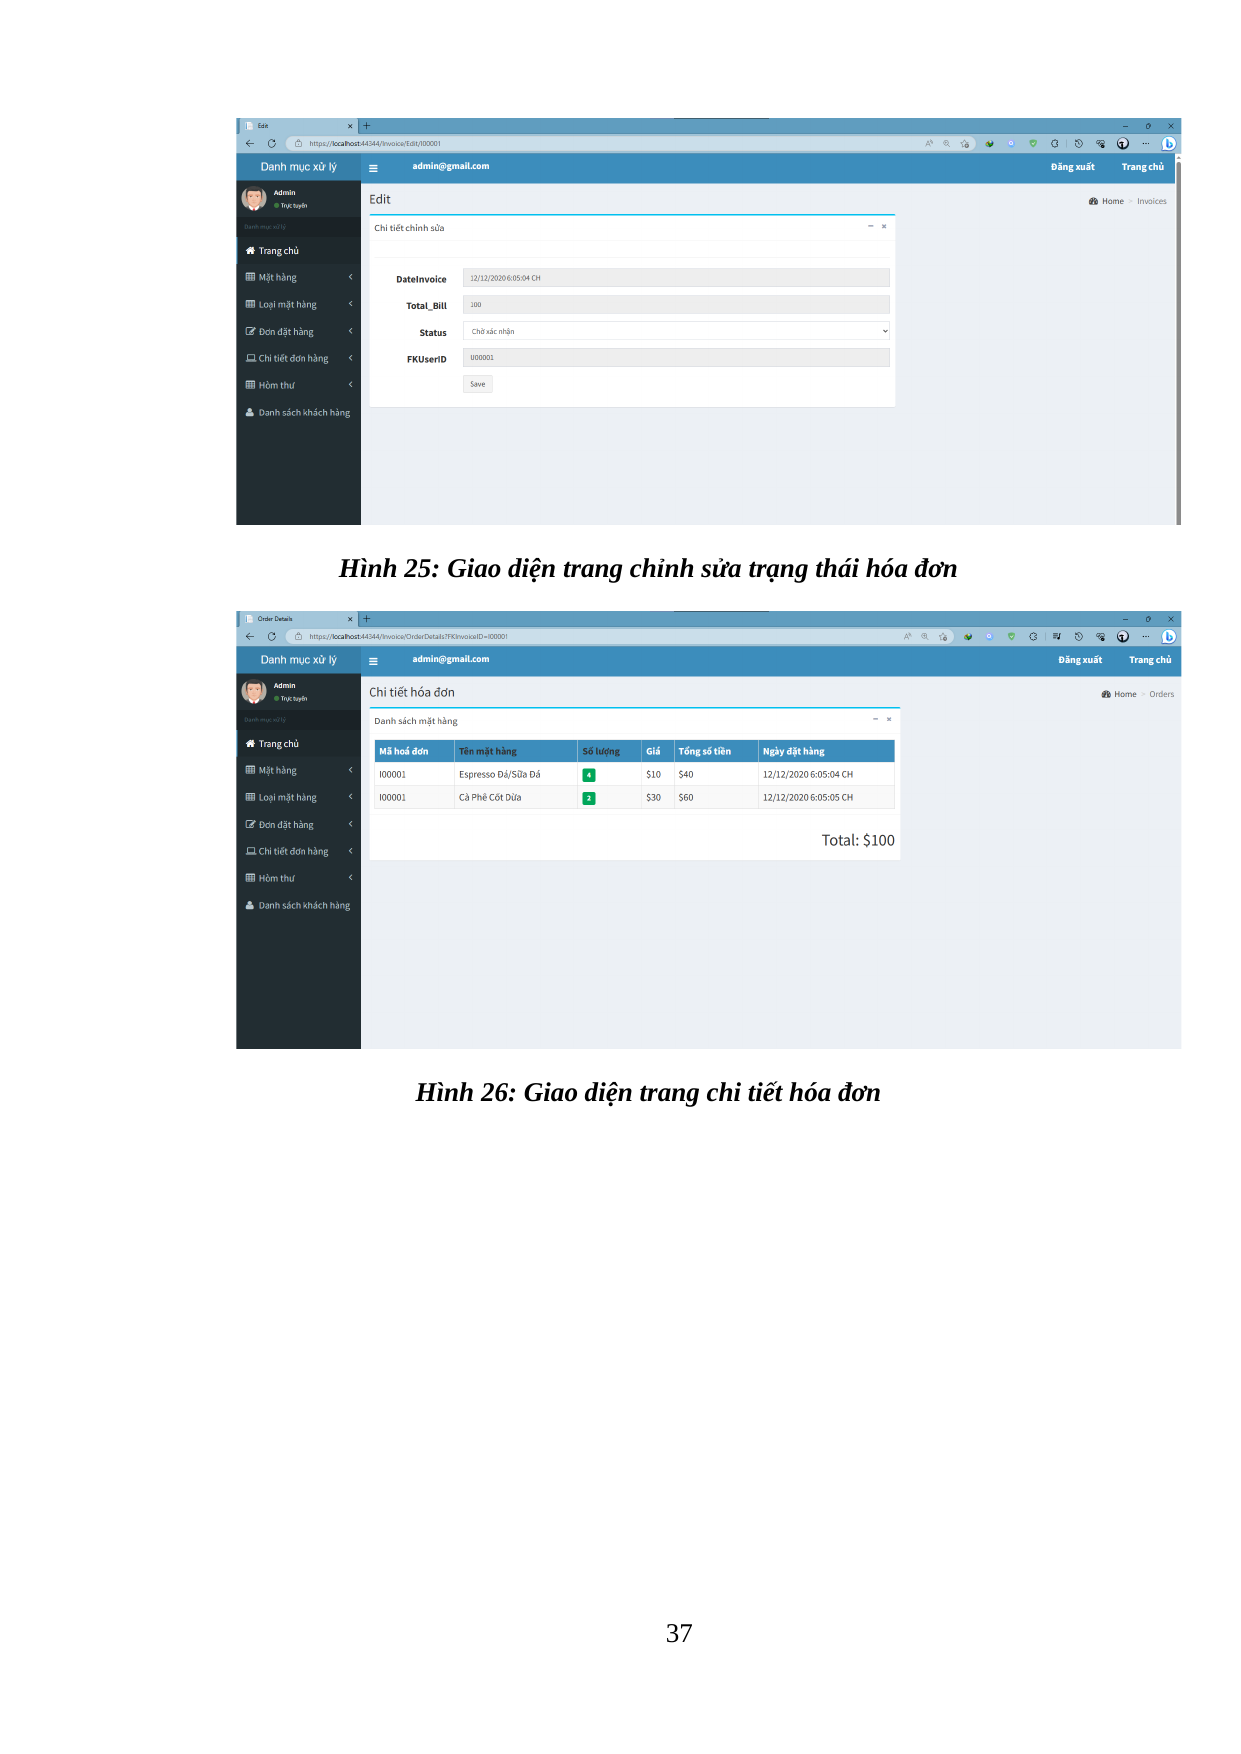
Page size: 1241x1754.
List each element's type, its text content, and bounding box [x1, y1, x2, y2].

text Hình 26: Giao diện trang chi tiết hóa đơn [177, 1076, 1122, 1108]
picture [236, 611, 1182, 1049]
text Hình 25: Giao diện trang chỉnh sửa trạng thái hóa đơn [177, 552, 1122, 583]
picture [236, 118, 1182, 525]
